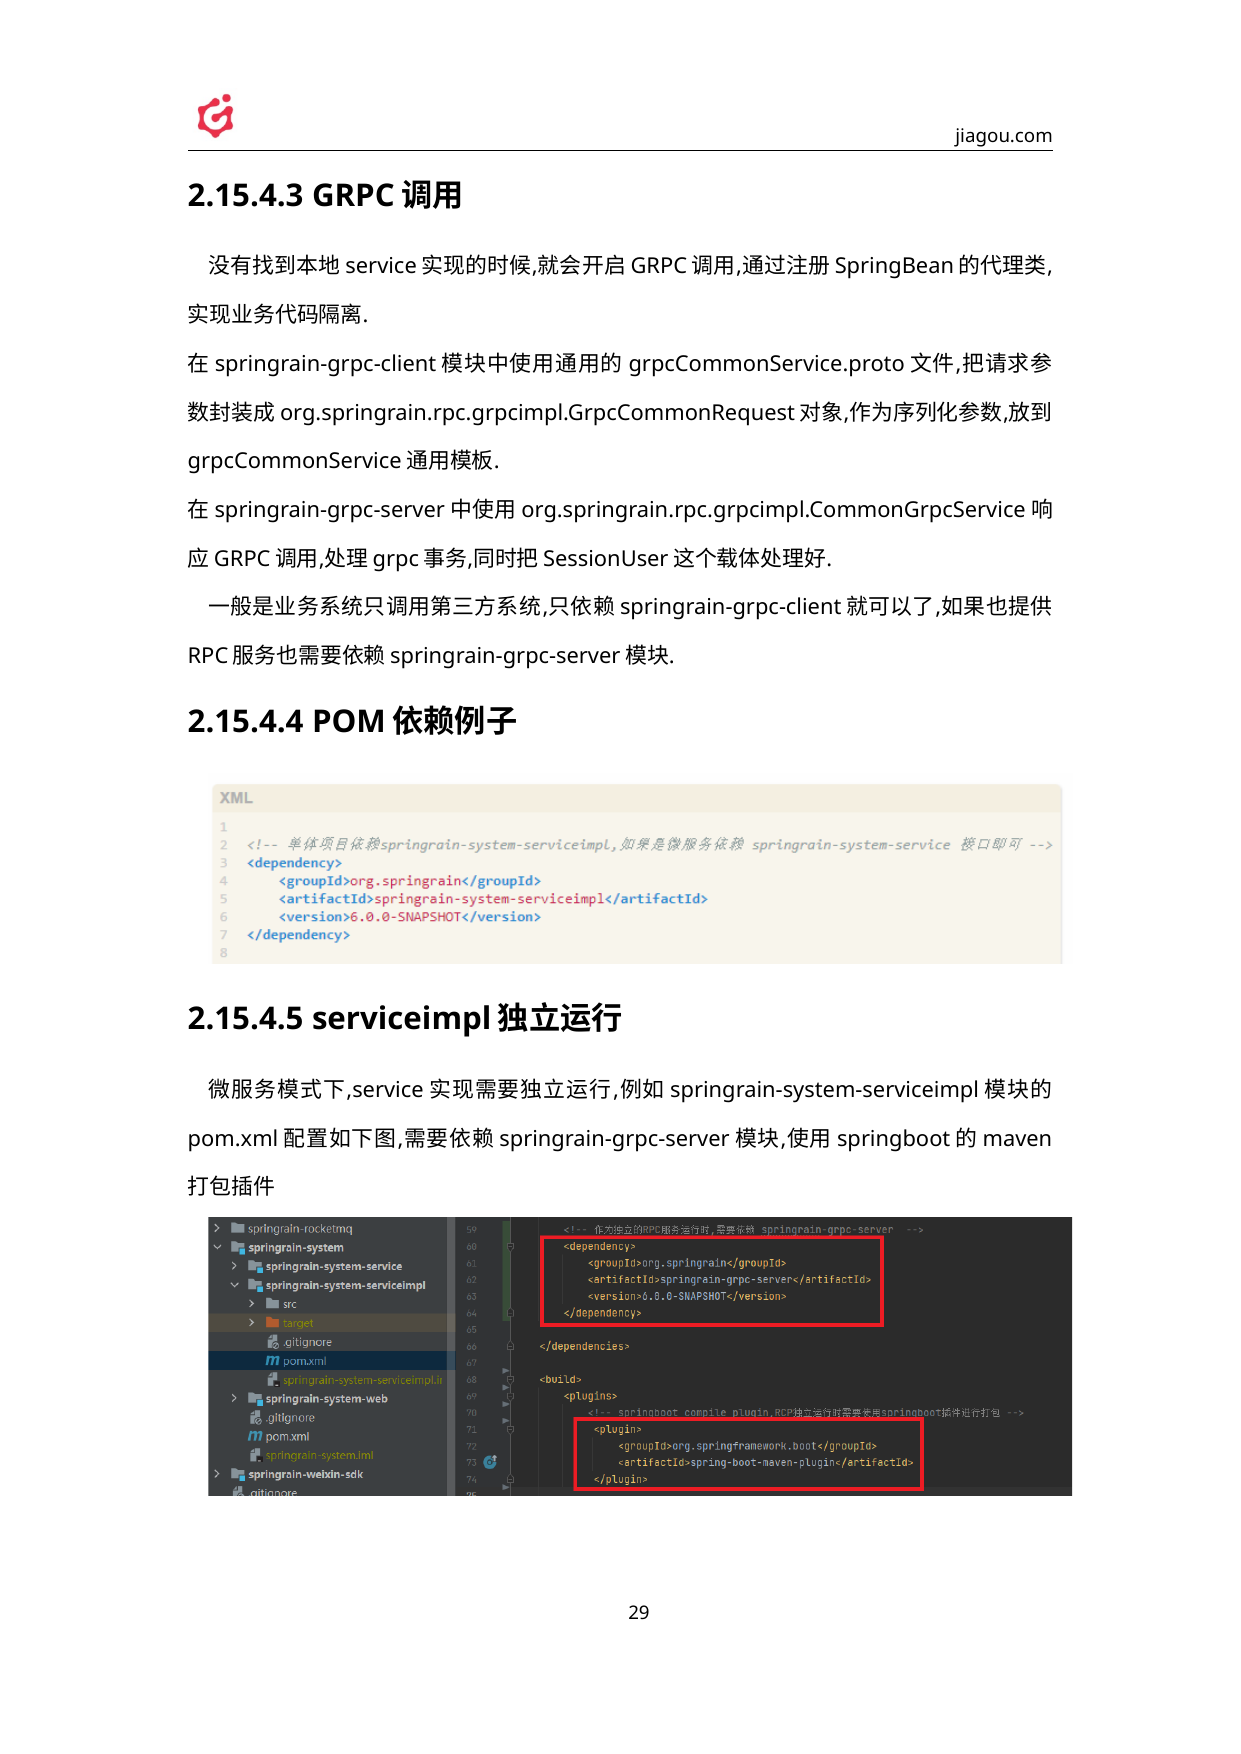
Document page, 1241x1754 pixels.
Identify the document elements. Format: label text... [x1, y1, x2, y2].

subtitle POM依赖例子 [187, 686, 1053, 751]
picture [208, 773, 1073, 964]
text 微服务模式下,service实现需要独立运行,例如springrain-system-serviceimpl模块的pom.xml配置如下图,需要依赖springrain-grpc-server模块,使用springboot的maven打包插件 [187, 1071, 1053, 1201]
subtitle GRPC调用 [187, 161, 1053, 226]
text 没有找到本地service实现的时候,就会开启GRPC调用,通过注册SpringBean的代理类,实现业务代码隔离. 在springrain-grpc-client模块中使用通用的grpcCommonService.proto文件,把请求参数封装成org.springrain.rpc.grpcimpl.GrpcCommonRequest对象,作为序列化参数,放到grpcCommonService通用模板. 在springrain-grpc-server中使用org.springrain.rpc.grpcimpl.CommonGrpcService响应GRPC调用,处理grpc事务,同时把SessionUser这个载体处理好. [187, 248, 1053, 573]
text 一般是业务系统只调用第三方系统,只依赖springrain-grpc-client就可以了,如果也提供RPC服务也需要依赖springrain-grpc-server模块. [187, 589, 1053, 670]
subtitle serviceimpl独立运行 [187, 984, 1053, 1049]
picture [208, 1217, 1073, 1496]
picture [187, 88, 242, 143]
